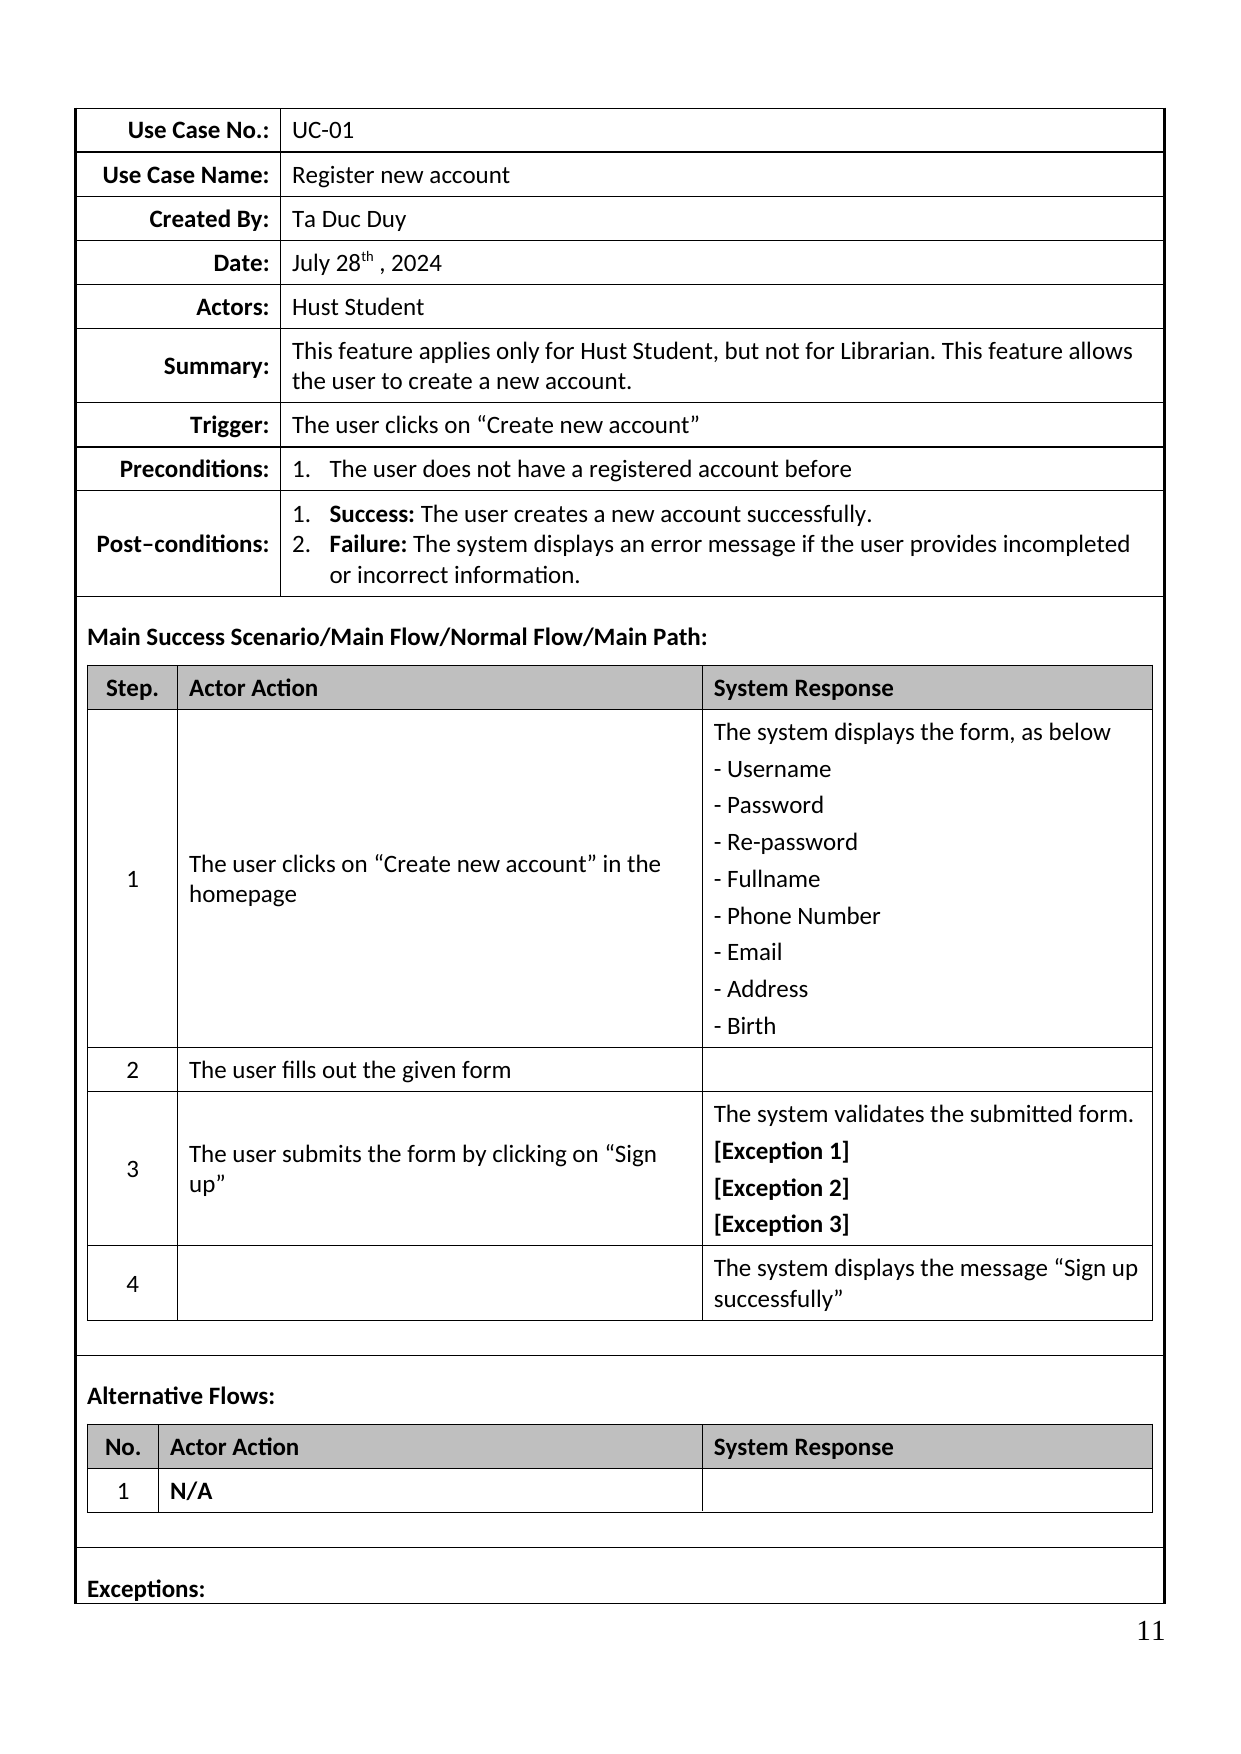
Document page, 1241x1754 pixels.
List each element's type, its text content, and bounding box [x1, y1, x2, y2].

table_cell Success: The user creates a new account successfully. Failure: The system displays an error message if the user provides incompleted or incorrect information. [281, 491, 1163, 596]
table_cell UC-01 [281, 109, 1163, 151]
table_cell The user clicks on “Create new account” [281, 403, 1163, 446]
table_cell July 28th , 2024 [281, 241, 1163, 284]
table_cell Created By: [77, 197, 280, 239]
table_cell Exceptions: [77, 1548, 1163, 1603]
table_cell This feature applies only for Hust Student, but not for Librarian. This feature allows the user to create a new account. [281, 329, 1163, 402]
table_cell Summary: [77, 329, 280, 402]
table_cell Main Success Scenario/Main Flow/Normal Flow/Main Path: [77, 597, 1163, 1354]
table_cell Use Case No.: [77, 109, 280, 151]
table_cell Use Case Name: [77, 153, 280, 196]
table_cell Date: [77, 241, 280, 284]
table_cell Alternative Flows: [77, 1356, 1163, 1547]
table_cell Hust Student [281, 285, 1163, 328]
table_cell Register new account [281, 153, 1163, 196]
table_cell The user does not have a registered account before [281, 448, 1163, 490]
table_cell Post–conditions: [77, 491, 280, 596]
table_cell Preconditions: [77, 448, 280, 490]
table_cell Ta Duc Duy [281, 197, 1163, 239]
table_cell Actors: [77, 285, 280, 328]
table_cell Trigger: [77, 403, 280, 446]
